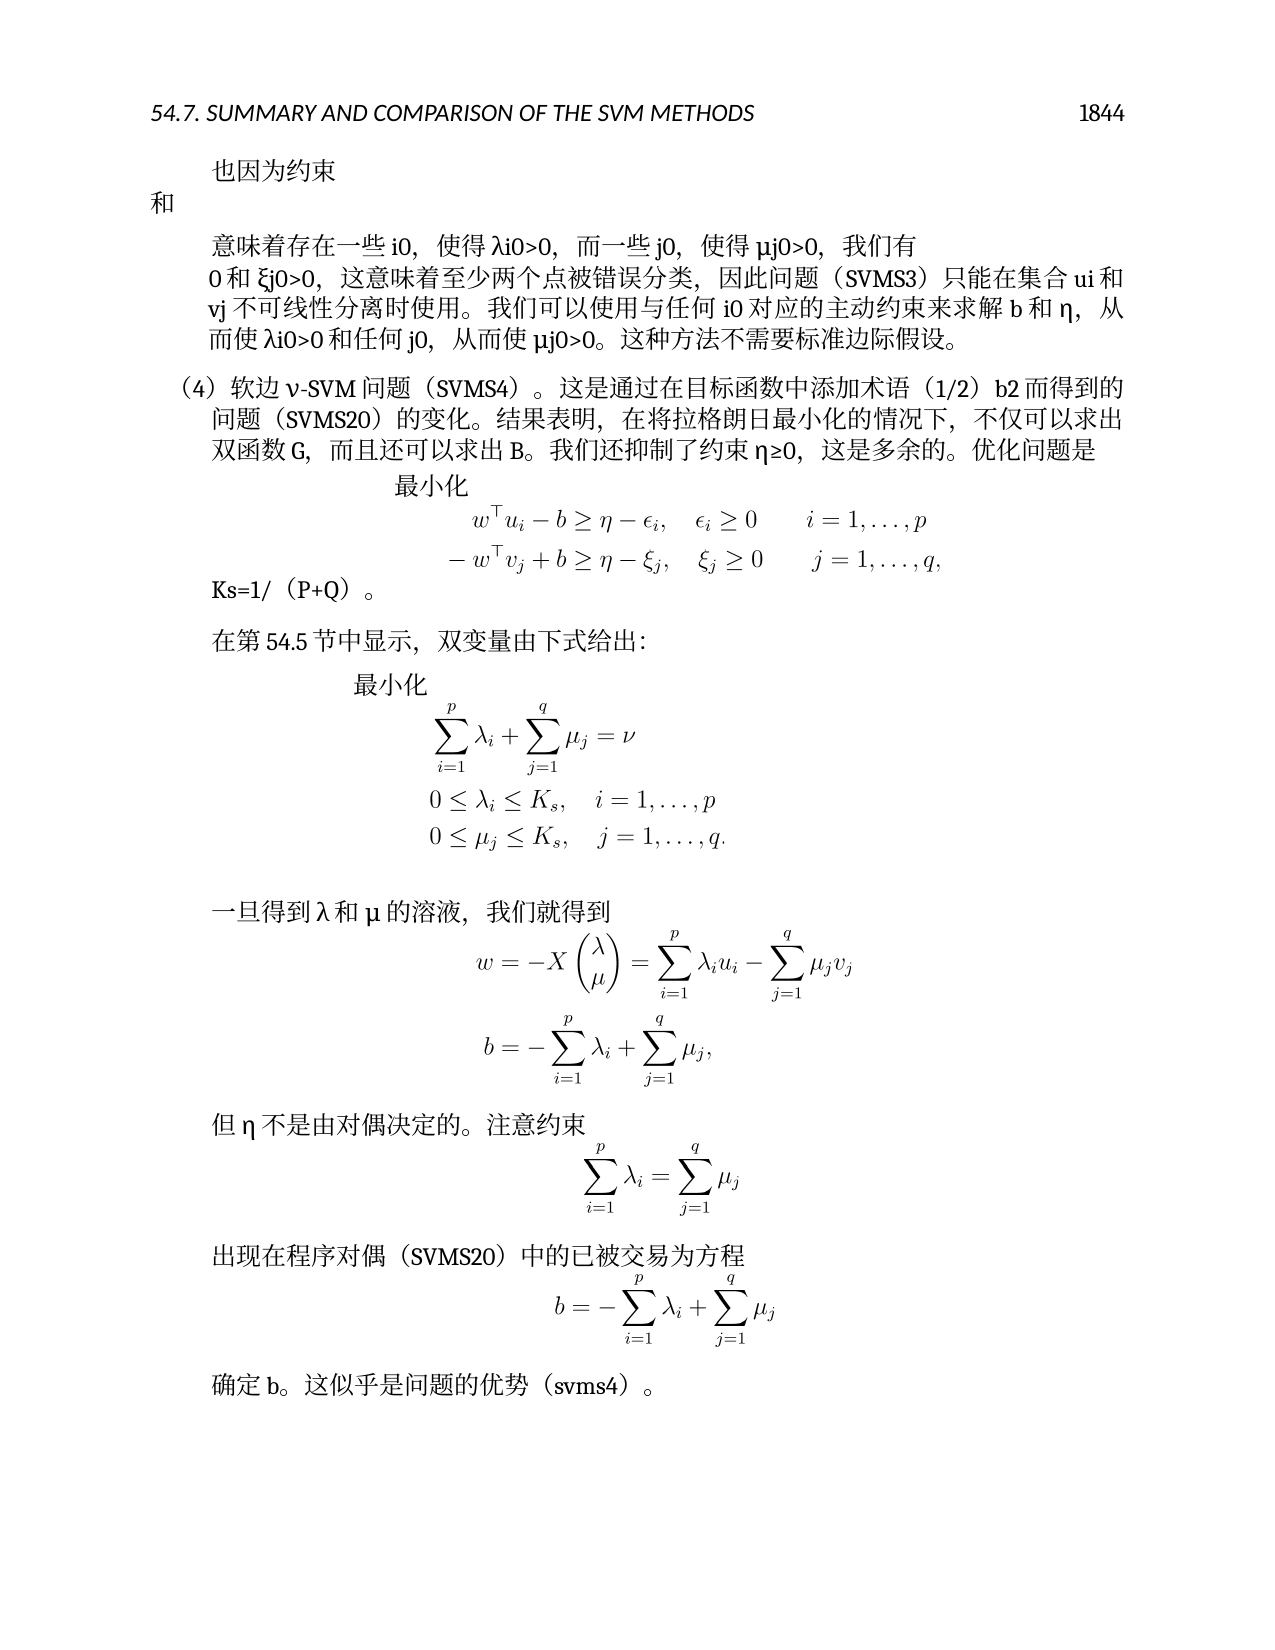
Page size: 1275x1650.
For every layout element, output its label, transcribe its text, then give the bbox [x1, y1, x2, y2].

picture [429, 703, 725, 851]
text 在第54.5节中显示，双变量由下式给出： [211, 628, 1125, 656]
text 意味着存在一些i0，使得λi0>0，而一些j0，使得μj0>0，我们有 [211, 233, 1125, 262]
text 一旦得到λ和μ的溶液，我们就得到 [211, 899, 1125, 927]
text 确定b。这似乎是问题的优势（svms4）。 [211, 1372, 1125, 1401]
text Ks=1/（P+Q）。 [211, 576, 1125, 604]
picture [554, 1273, 775, 1347]
text 也因为约束 [211, 158, 1125, 187]
text （4）软边ν-SVM问题（SVMS4）。这是通过在目标函数中添加术语（1/2）b2而得到的问题（SVMS20）的变化。结果表明，在将拉格朗日最小化的情况下，不仅可以求出双函数G，而且还可以求出B。我们还抑制了约束η≥0，这是多余的。优化问题是 [168, 375, 1125, 465]
text 0和ξj0>0，这意味着至少两个点被错误分类，因此问题（SVMS3）只能在集合ui和vj不可线性分离时使用。我们可以使用与任何i0对应的主动约束来求解b和η，从而使λi0>0和任何j0，从而使μj0>0。这种方法不需要标准边际假设。 [208, 264, 1125, 355]
picture [448, 504, 940, 574]
text 最小化 [353, 672, 1060, 701]
text 和 [150, 189, 1125, 218]
text 但η不是由对偶决定的。注意约束 [211, 1112, 1125, 1141]
picture [475, 930, 852, 1087]
text 出现在程序对偶（SVMS20）中的已被交易为方程 [211, 1242, 1125, 1271]
text 最小化 [394, 473, 993, 502]
picture [583, 1143, 739, 1216]
